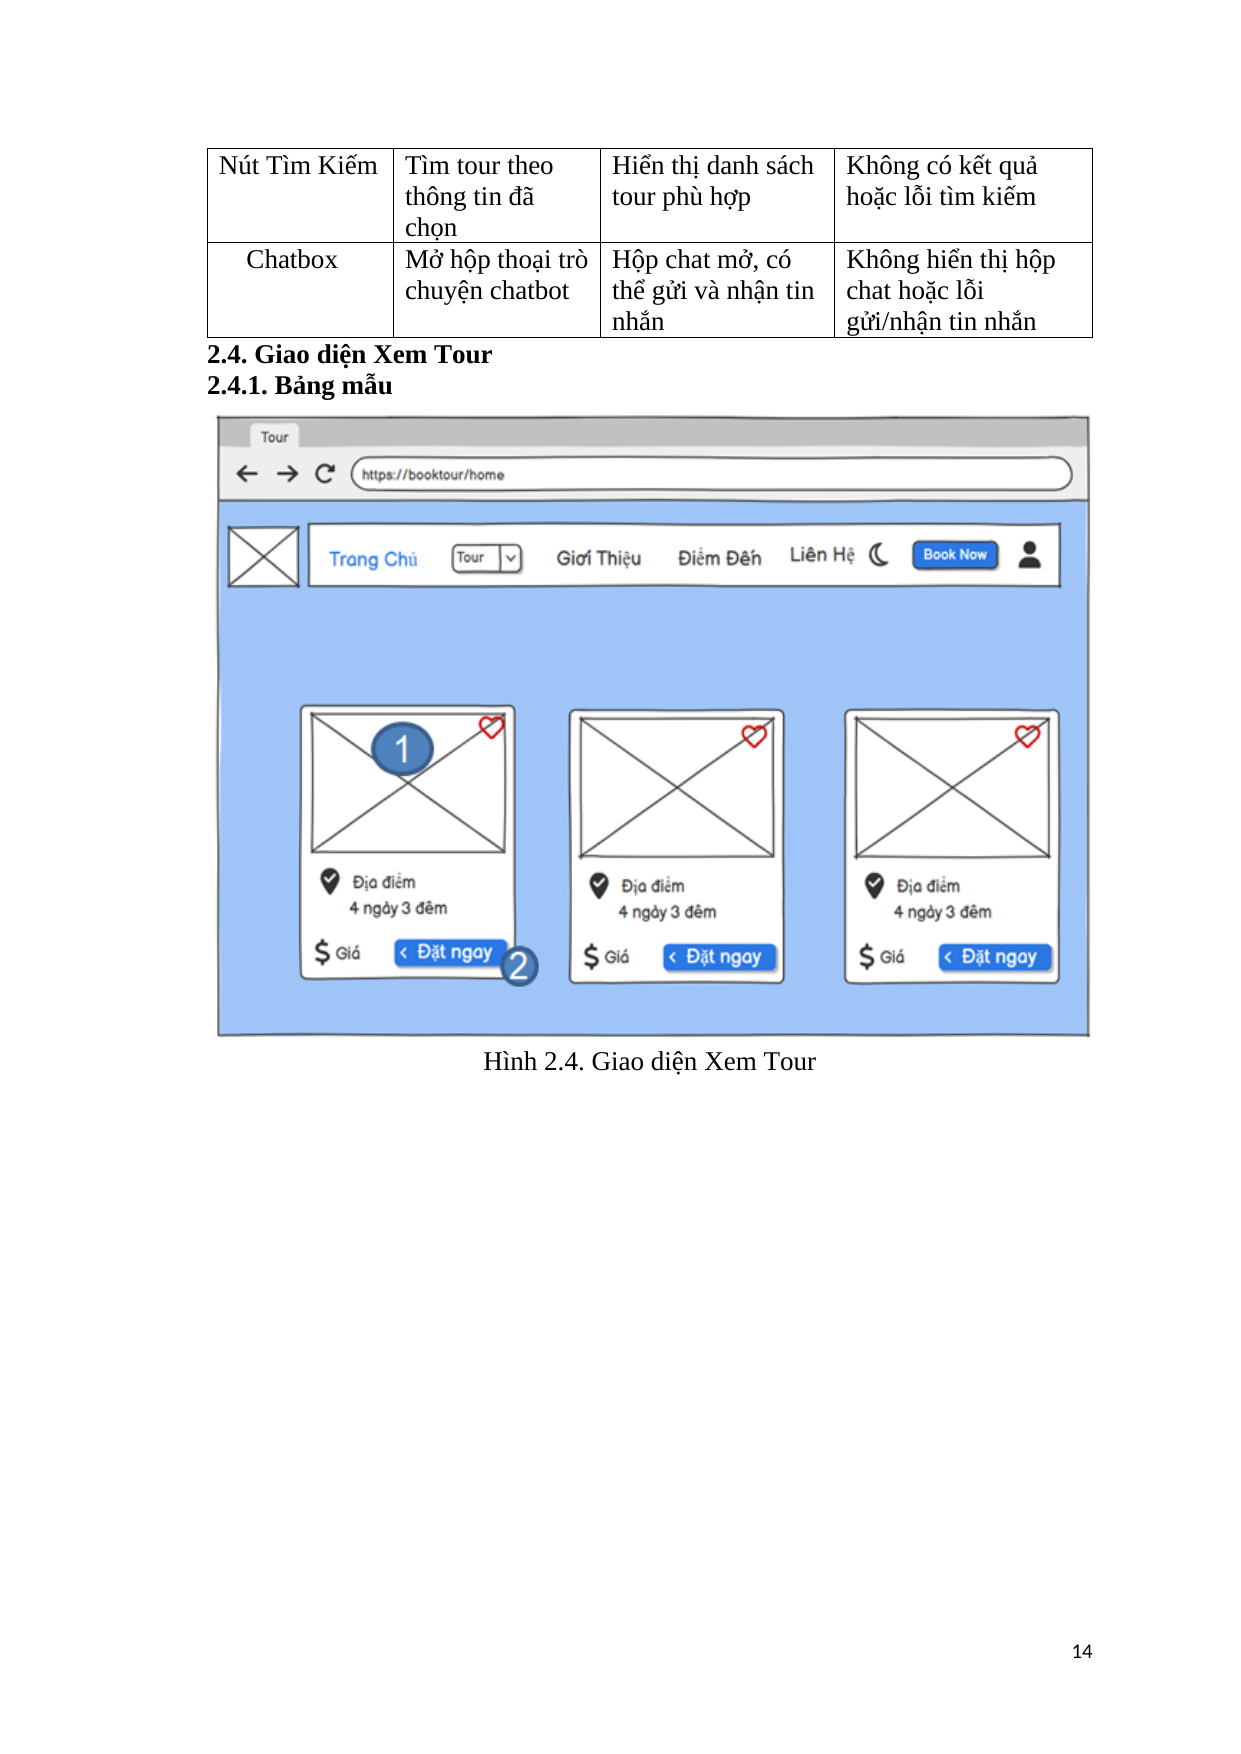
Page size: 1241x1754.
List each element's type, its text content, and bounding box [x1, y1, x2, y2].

table_cell Không có kết quả hoặc lỗi tìm kiếm [835, 149, 1092, 242]
text 2.4.1. Bảng mẫu [207, 369, 1092, 400]
table_cell Hộp chat mở, có thể gửi và nhận tin nhắn [601, 243, 834, 337]
table_cell Nút Tìm Kiếm [208, 149, 393, 242]
table_cell Hiển thị danh sách tour phù hợp [601, 149, 834, 242]
text 2.4. Giao diện Xem Tour [207, 338, 1092, 369]
picture [206, 400, 1103, 1046]
table_cell Không hiển thị hộp chat hoặc lỗi gửi/nhận tin nhắn [835, 243, 1092, 337]
text Hình 2.4. Giao diện Xem Tour [207, 1046, 1092, 1077]
table_cell Mở hộp thoại trò chuyện chatbot [394, 243, 600, 337]
table_cell Chatbox [208, 243, 393, 337]
table_cell Tìm tour theo thông tin đã chọn [394, 149, 600, 242]
